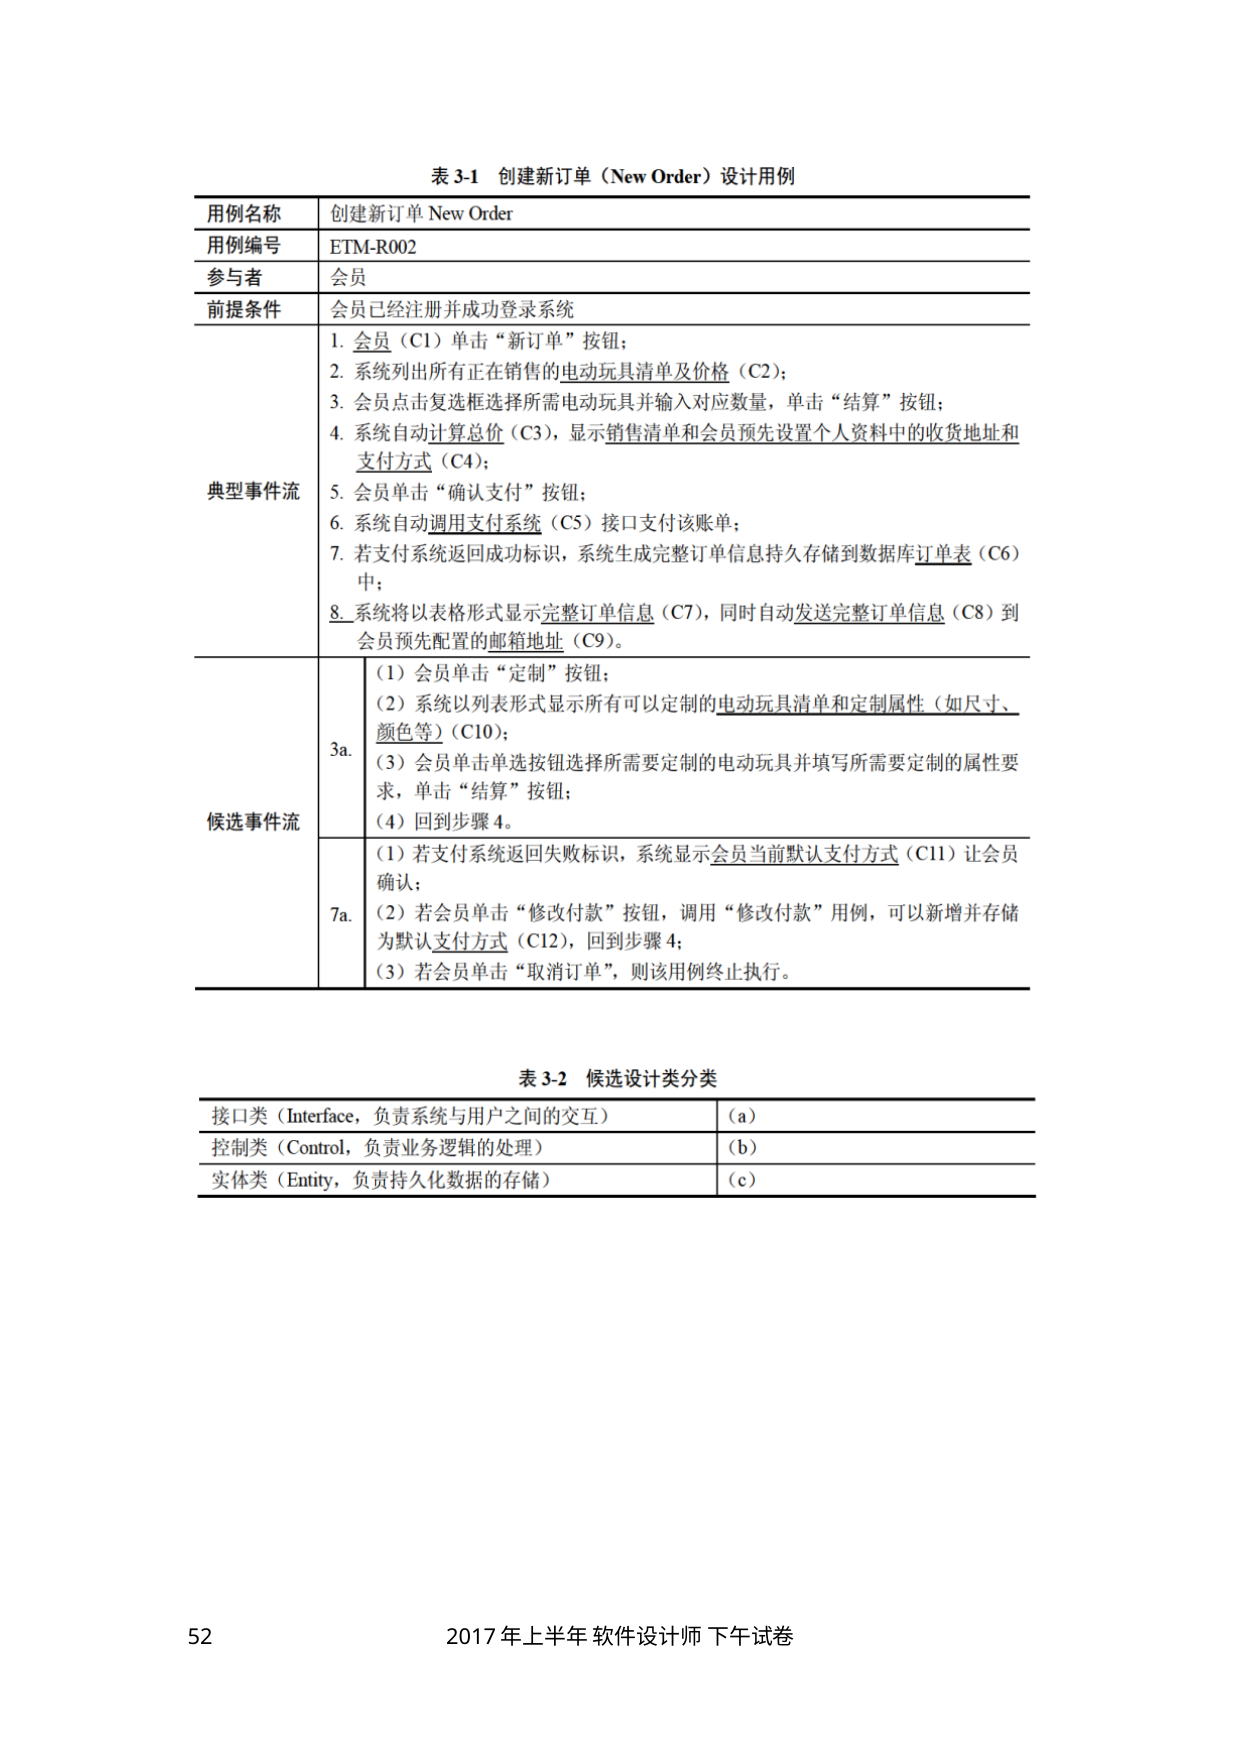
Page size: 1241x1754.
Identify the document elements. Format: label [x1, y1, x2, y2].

picture [187, 1064, 1053, 1209]
picture [187, 162, 1053, 1001]
